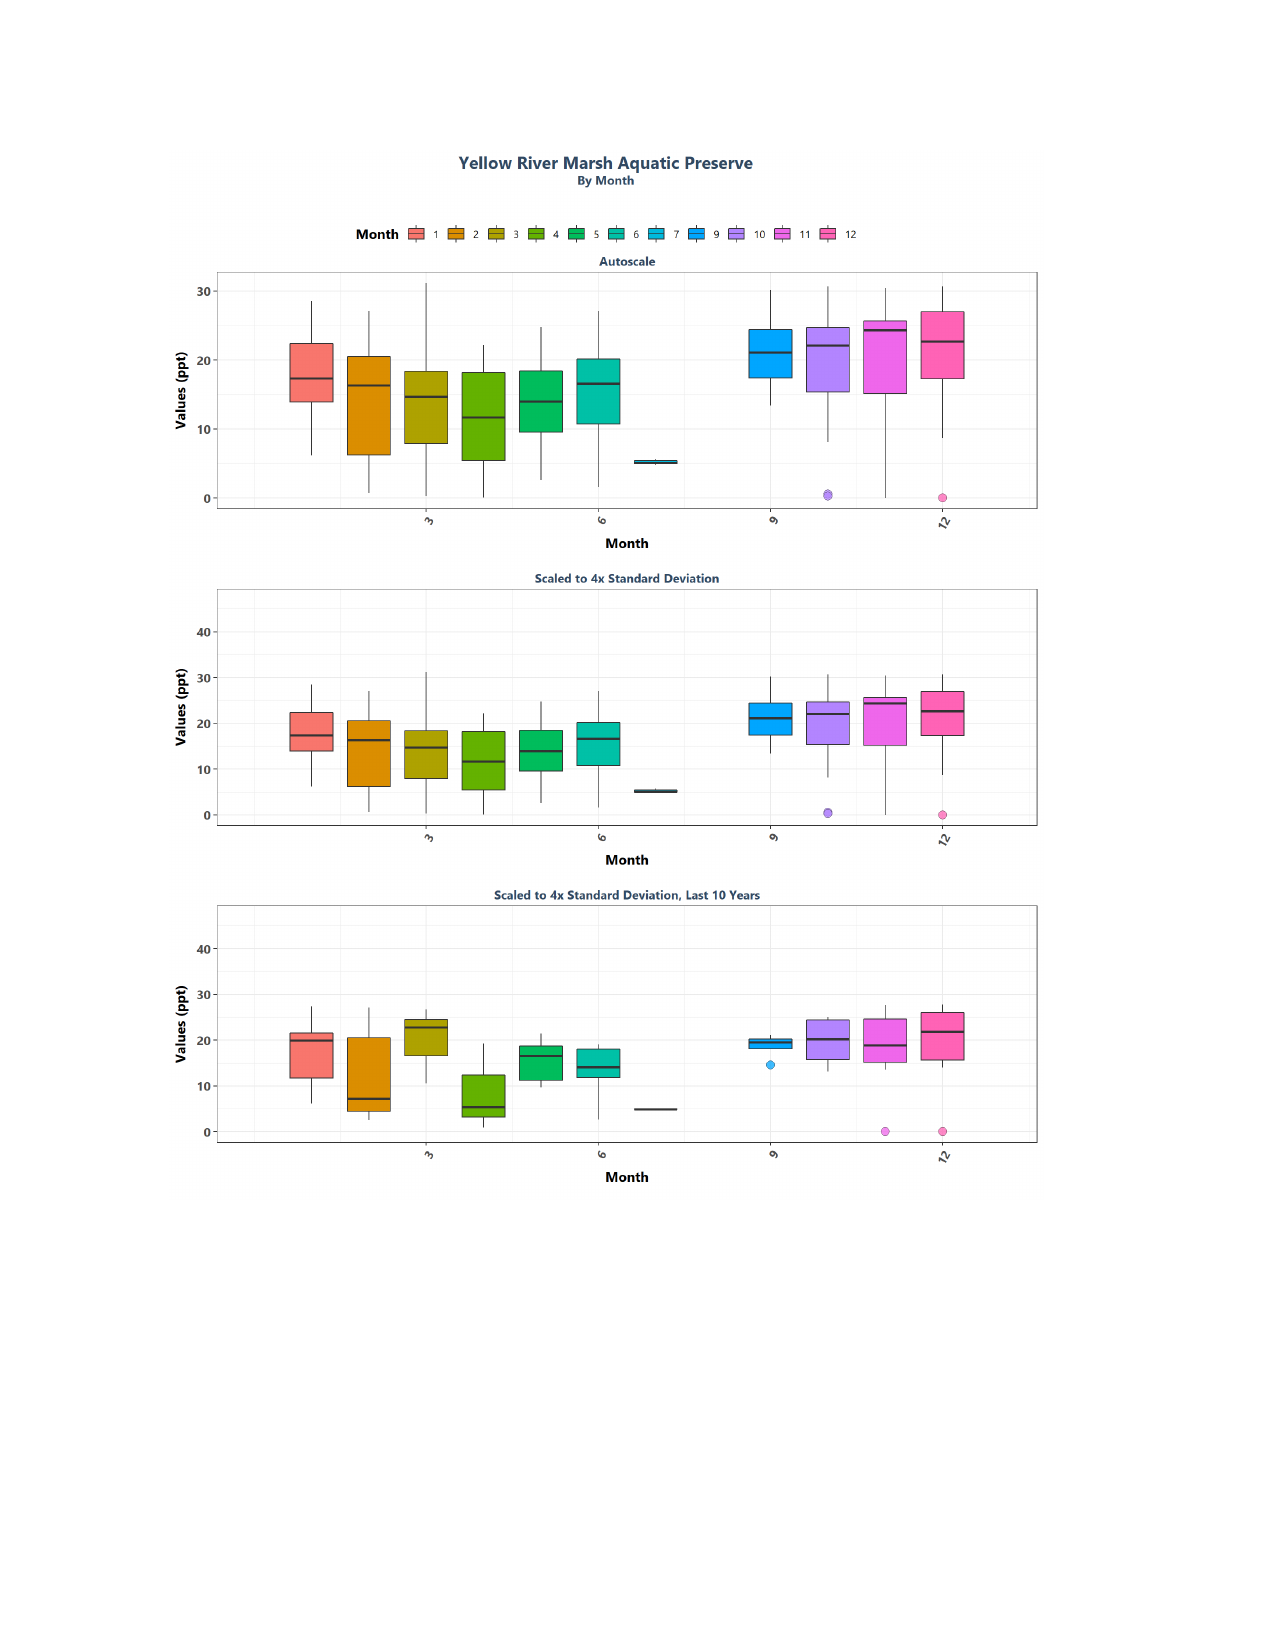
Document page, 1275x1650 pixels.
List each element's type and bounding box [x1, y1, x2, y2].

picture [168, 150, 1044, 1200]
